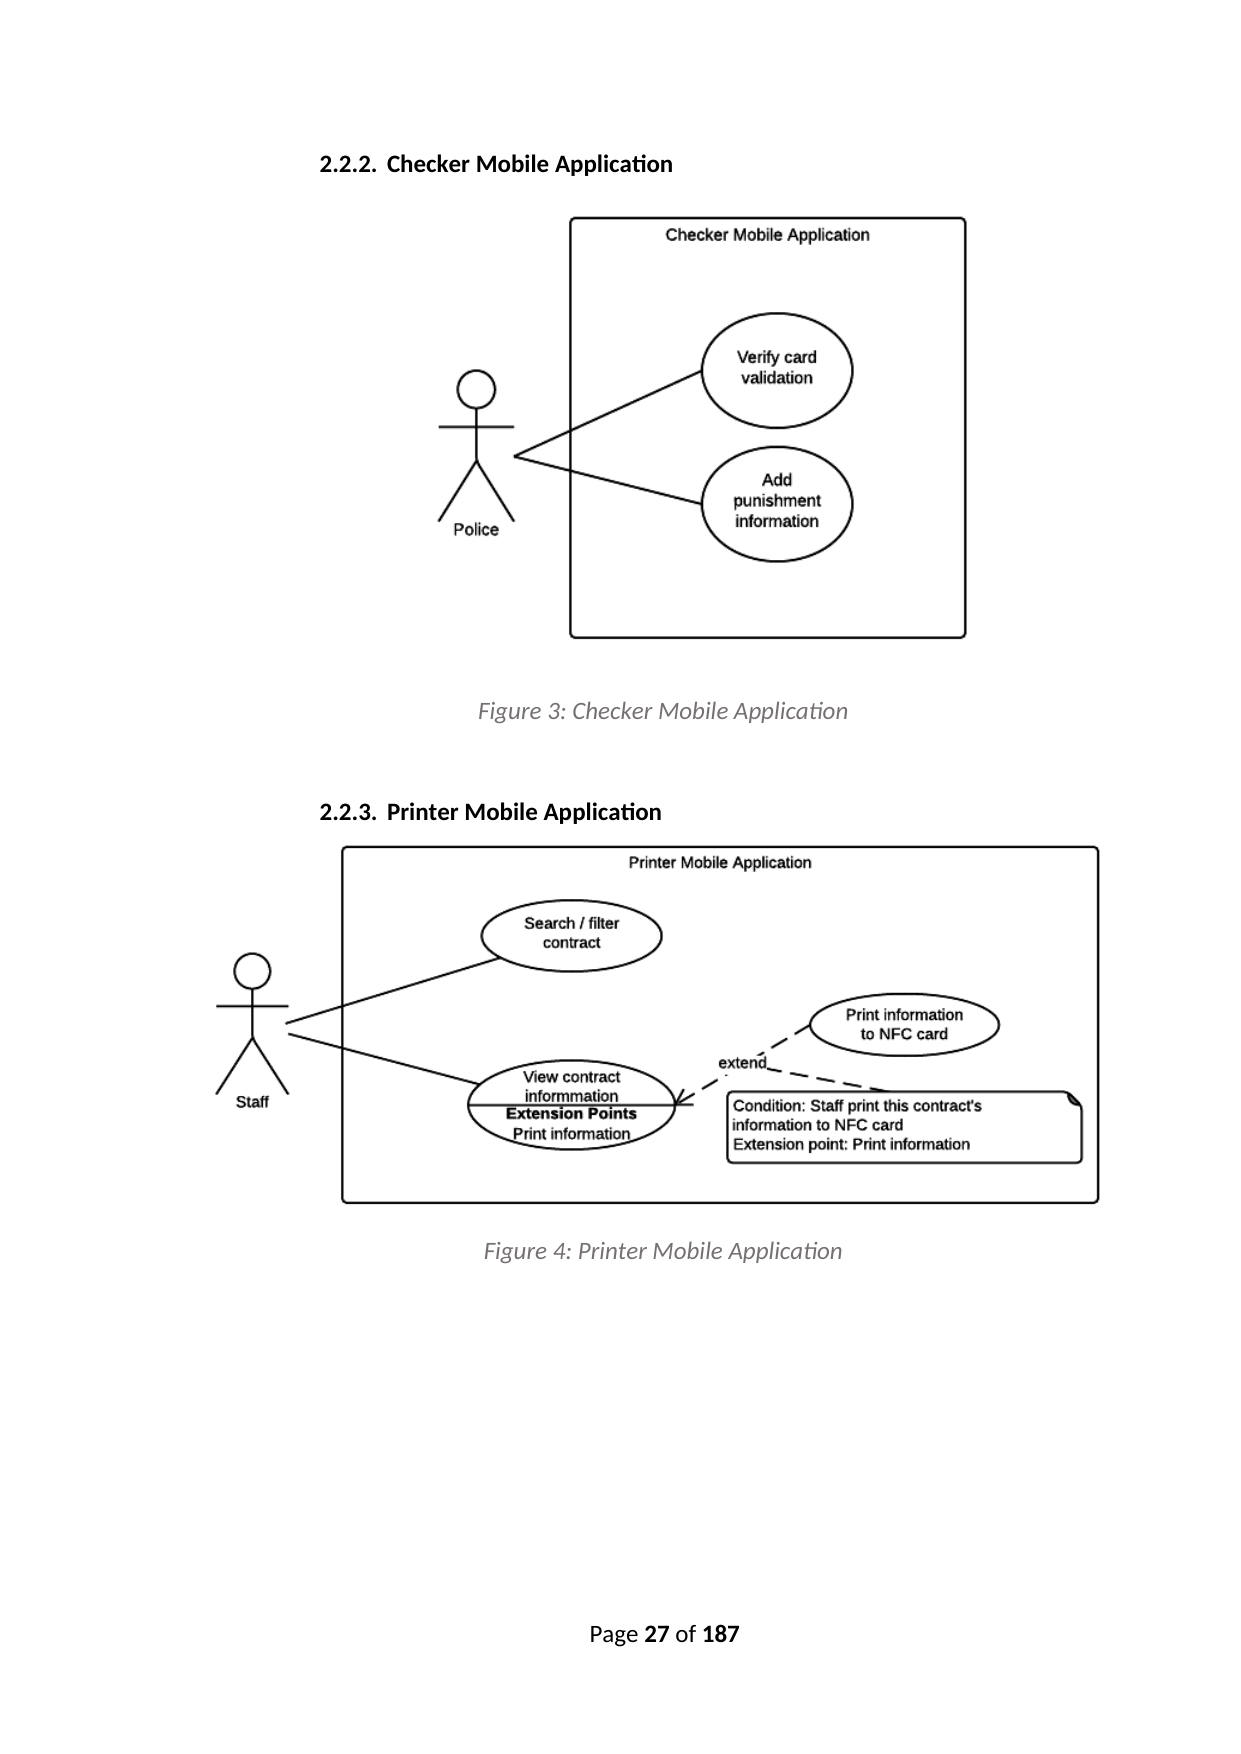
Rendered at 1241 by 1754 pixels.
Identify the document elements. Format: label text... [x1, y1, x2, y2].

picture [326, 180, 1003, 676]
subtitle Checker Mobile Application [319, 148, 1122, 178]
subtitle Printer Mobile Application [319, 796, 1122, 827]
picture [208, 828, 1121, 1216]
text Figure 4: Printer Mobile Application [207, 1235, 1122, 1265]
text Figure 3: Checker Mobile Application [207, 695, 1122, 726]
